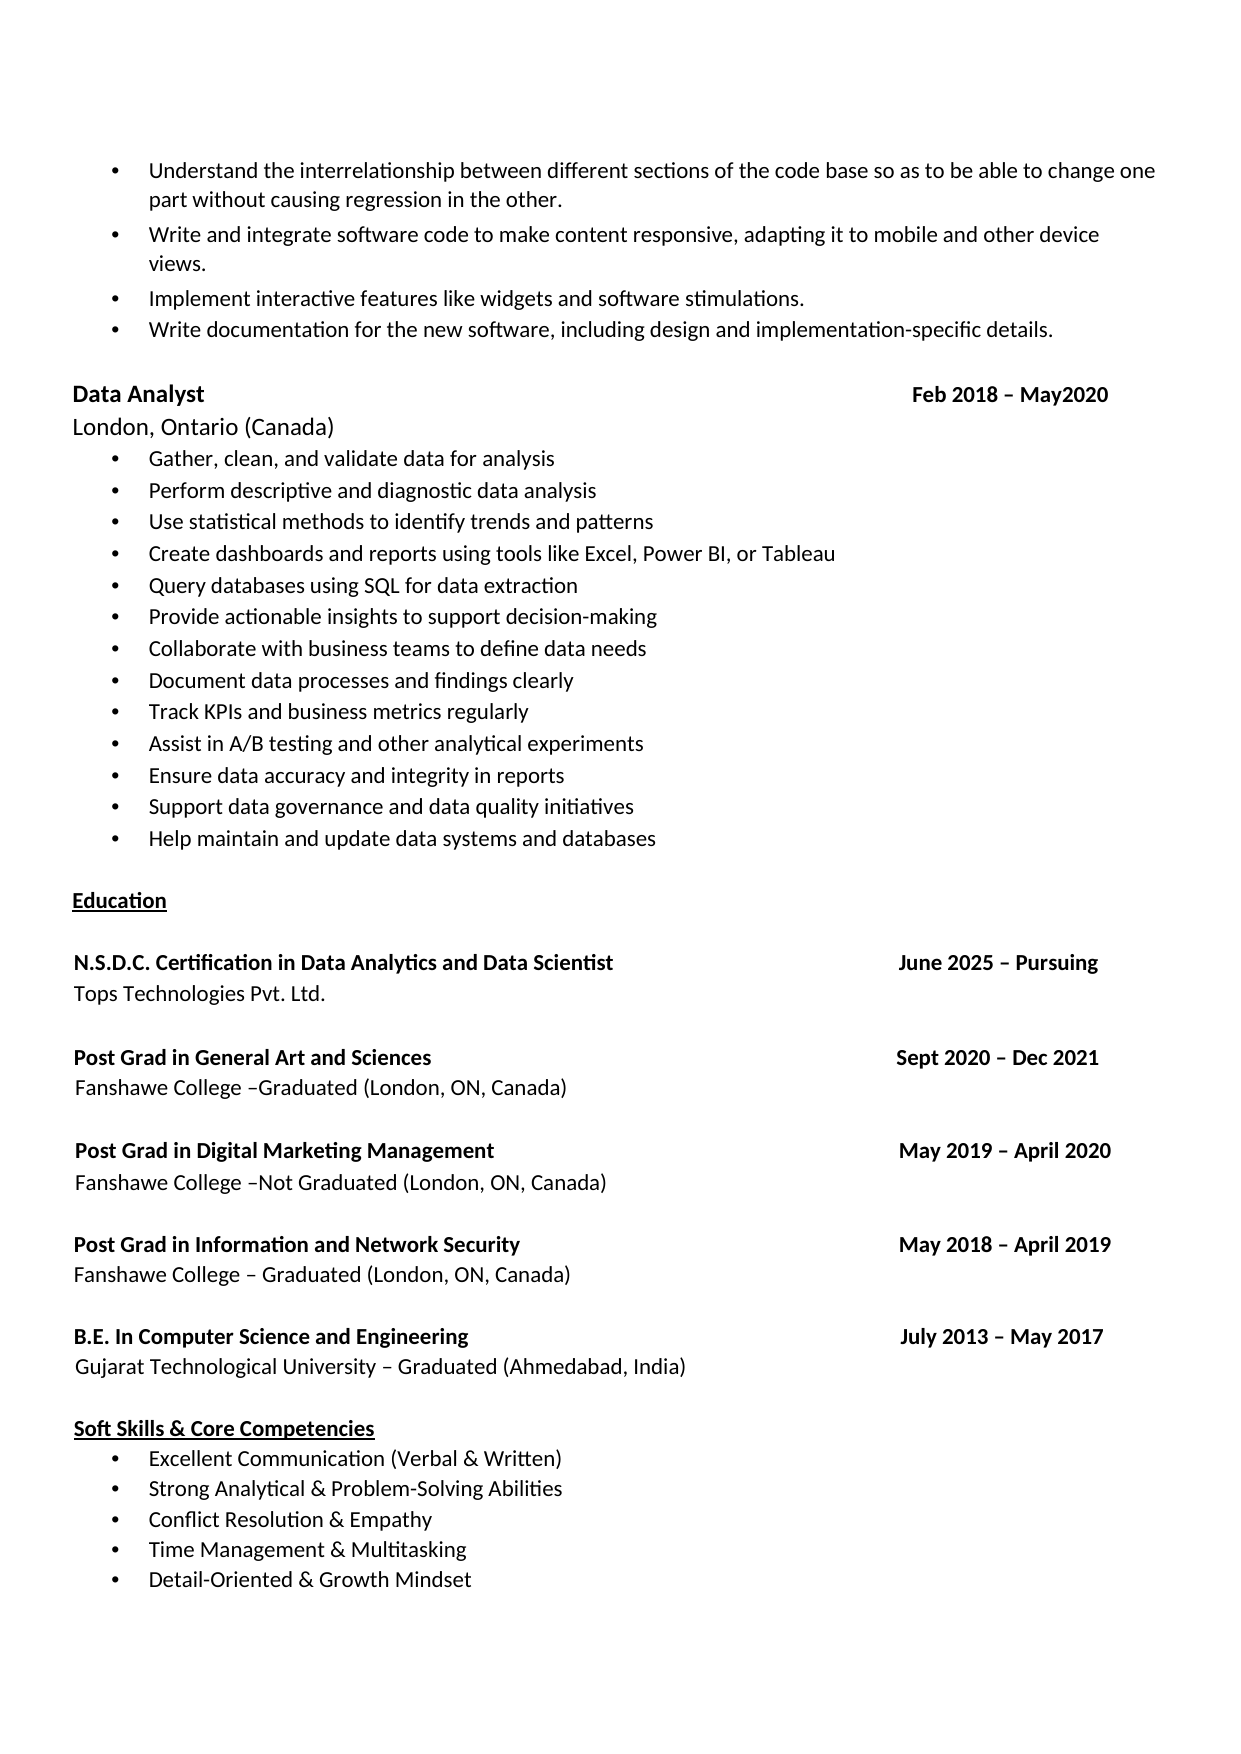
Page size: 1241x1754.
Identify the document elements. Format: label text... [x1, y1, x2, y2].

list Support data governance and data quality initiatives [111, 792, 1158, 820]
list Provide actionable insights to support decision-making [111, 602, 1158, 630]
text Fanshawe College –Graduated (London, ON, Canada) [75, 1073, 1158, 1101]
list Help maintain and update data systems and databases [111, 824, 1158, 852]
list Ensure data accuracy and integrity in reports [111, 761, 1158, 789]
list Time Management & Multitasking [111, 1535, 1174, 1563]
list Gather, clean, and validate data for analysis [111, 444, 1158, 472]
list Perform descriptive and diagnostic data analysis [111, 476, 1158, 504]
text Fanshawe College – Graduated (London, ON, Canada) [73, 1261, 1174, 1289]
text London, Ontario (Canada) [72, 411, 1167, 442]
list Document data processes and findings clearly [111, 666, 1158, 694]
text Post Grad in Information and Network Security May 2018 – April 2019 [73, 1231, 1174, 1259]
list Detail-Oriented & Growth Mindset [111, 1565, 1174, 1593]
list Strong Analytical & Problem-Solving Abilities [111, 1474, 1174, 1503]
list Assist in A/B testing and other analytical experiments [111, 729, 1158, 757]
text Gujarat Technological University – Graduated (Ahmedabad, India) [75, 1352, 1158, 1380]
text Soft Skills & Core Competencies [73, 1414, 1174, 1442]
text Data Analyst Feb 2018 – May2020 [72, 379, 1167, 409]
subtitle Education [72, 886, 1167, 914]
list Implement interactive features like widgets and software stimulations. [111, 284, 1158, 312]
text N.S.D.C. Certification in Data Analytics and Data Scientist June 2025 – Pursuing [73, 948, 1167, 976]
list Write and integrate software code to make content responsive, adapting it to mobile and other device views. [111, 220, 1158, 277]
list Collaborate with business teams to define data needs [111, 634, 1158, 662]
list Query databases using SQL for data extraction [111, 571, 1158, 599]
list Write documentation for the new software, including design and implementation-specific details. [111, 315, 1158, 343]
list Use statistical methods to identify trends and patterns [111, 507, 1158, 535]
list Track KPIs and business metrics regularly [111, 697, 1158, 725]
text Post Grad in General Art and Sciences Sept 2020 – Dec 2021 [73, 1043, 1174, 1071]
text Tops Technologies Pvt. Ltd. [73, 979, 1167, 1007]
text Post Grad in Digital Marketing Management May 2019 – April 2020 [75, 1136, 1158, 1164]
list Create dashboards and reports using tools like Excel, Power BI, or Tableau [111, 539, 1158, 567]
list Understand the interrelationship between different sections of the code base so as to be able to change one part without causing regression in the other. [111, 156, 1158, 213]
list Excellent Communication (Verbal & Written) [111, 1444, 1174, 1472]
list Conflict Resolution & Empathy [111, 1505, 1174, 1533]
text B.E. In Computer Science and Engineering July 2013 – May 2017 [73, 1322, 1174, 1350]
text Fanshawe College –Not Graduated (London, ON, Canada) [75, 1168, 1158, 1196]
